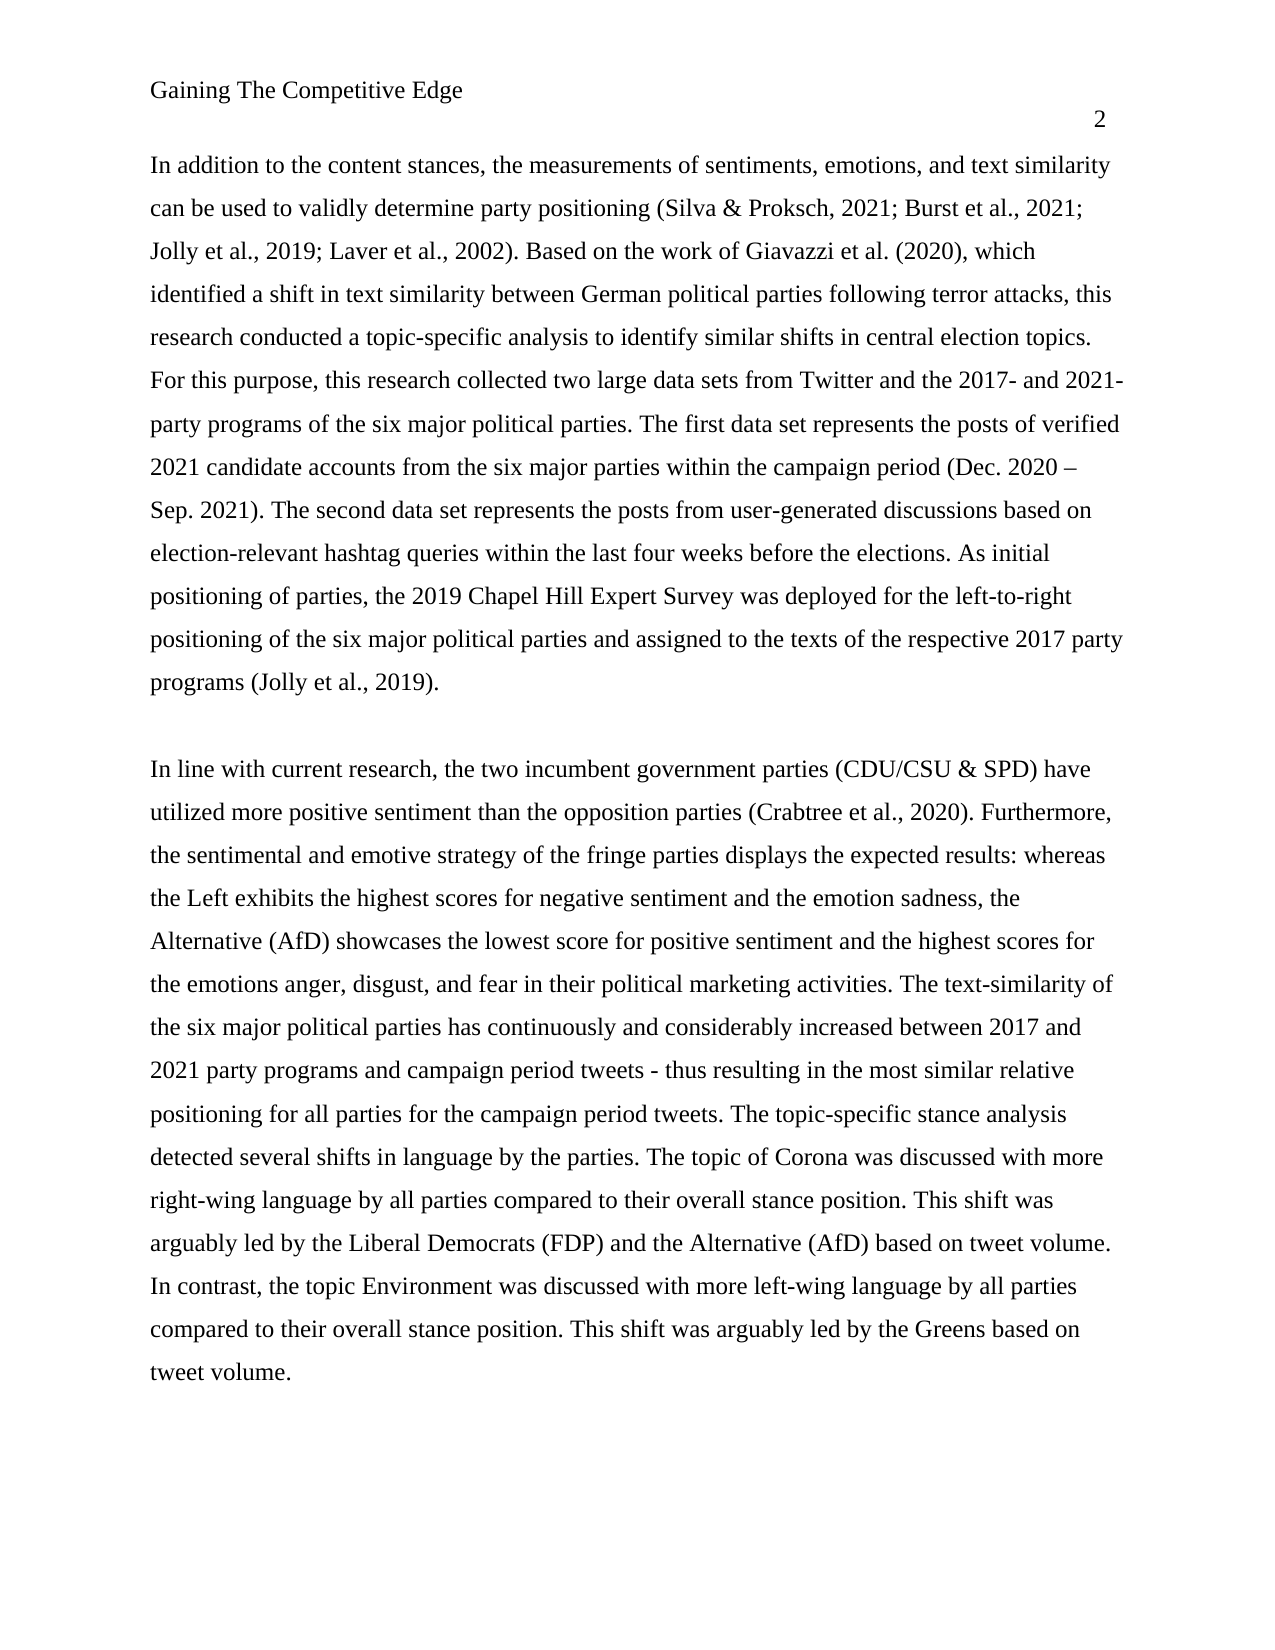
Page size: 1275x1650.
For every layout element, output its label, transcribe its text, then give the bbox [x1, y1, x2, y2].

text In line with current research, the two incumbent government parties (CDU/CSU & SPD) have utilized more positive sentiment than the opposition parties (Crabtree et al., 2020). Furthermore, the sentimental and emotive strategy of the fringe parties displays the expected results: whereas the Left exhibits the highest scores for negative sentiment and the emotion sadness, the Alternative (AfD) showcases the lowest score for positive sentiment and the highest scores for the emotions anger, disgust, and fear in their political marketing activities. The text-similarity of the six major political parties has continuously and considerably increased between 2017 and 2021 party programs and campaign period tweets - thus resulting in the most similar relative positioning for all parties for the campaign period tweets. The topic-specific stance analysis detected several shifts in language by the parties. The topic of Corona was discussed with more right-wing language by all parties compared to their overall stance position. This shift was arguably led by the Liberal Democrats (FDP) and the Alternative (AfD) based on tweet volume. In contrast, the topic Environment was discussed with more left-wing language by all parties compared to their overall stance position. This shift was arguably led by the Greens based on tweet volume. [150, 754, 1125, 1386]
text In addition to the content stances, the measurements of sentiments, emotions, and text similarity can be used to validly determine party positioning (Silva & Proksch, 2021; Burst et al., 2021; Jolly et al., 2019; Laver et al., 2002). Based on the work of Giavazzi et al. (2020), which identified a shift in text similarity between German political parties following terror attacks, this research conducted a topic-specific analysis to identify similar shifts in central election topics. For this purpose, this research collected two large data sets from Twitter and the 2017- and 2021-party programs of the six major political parties. The first data set represents the posts of verified 2021 candidate accounts from the six major parties within the campaign period (Dec. 2020 – Sep. 2021). The second data set represents the posts from user-generated discussions based on election-relevant hashtag queries within the last four weeks before the elections. As initial positioning of parties, the 2019 Chapel Hill Expert Survey was deployed for the left-to-right positioning of the six major political parties and assigned to the texts of the respective 2017 party programs (Jolly et al., 2019). [150, 150, 1125, 696]
